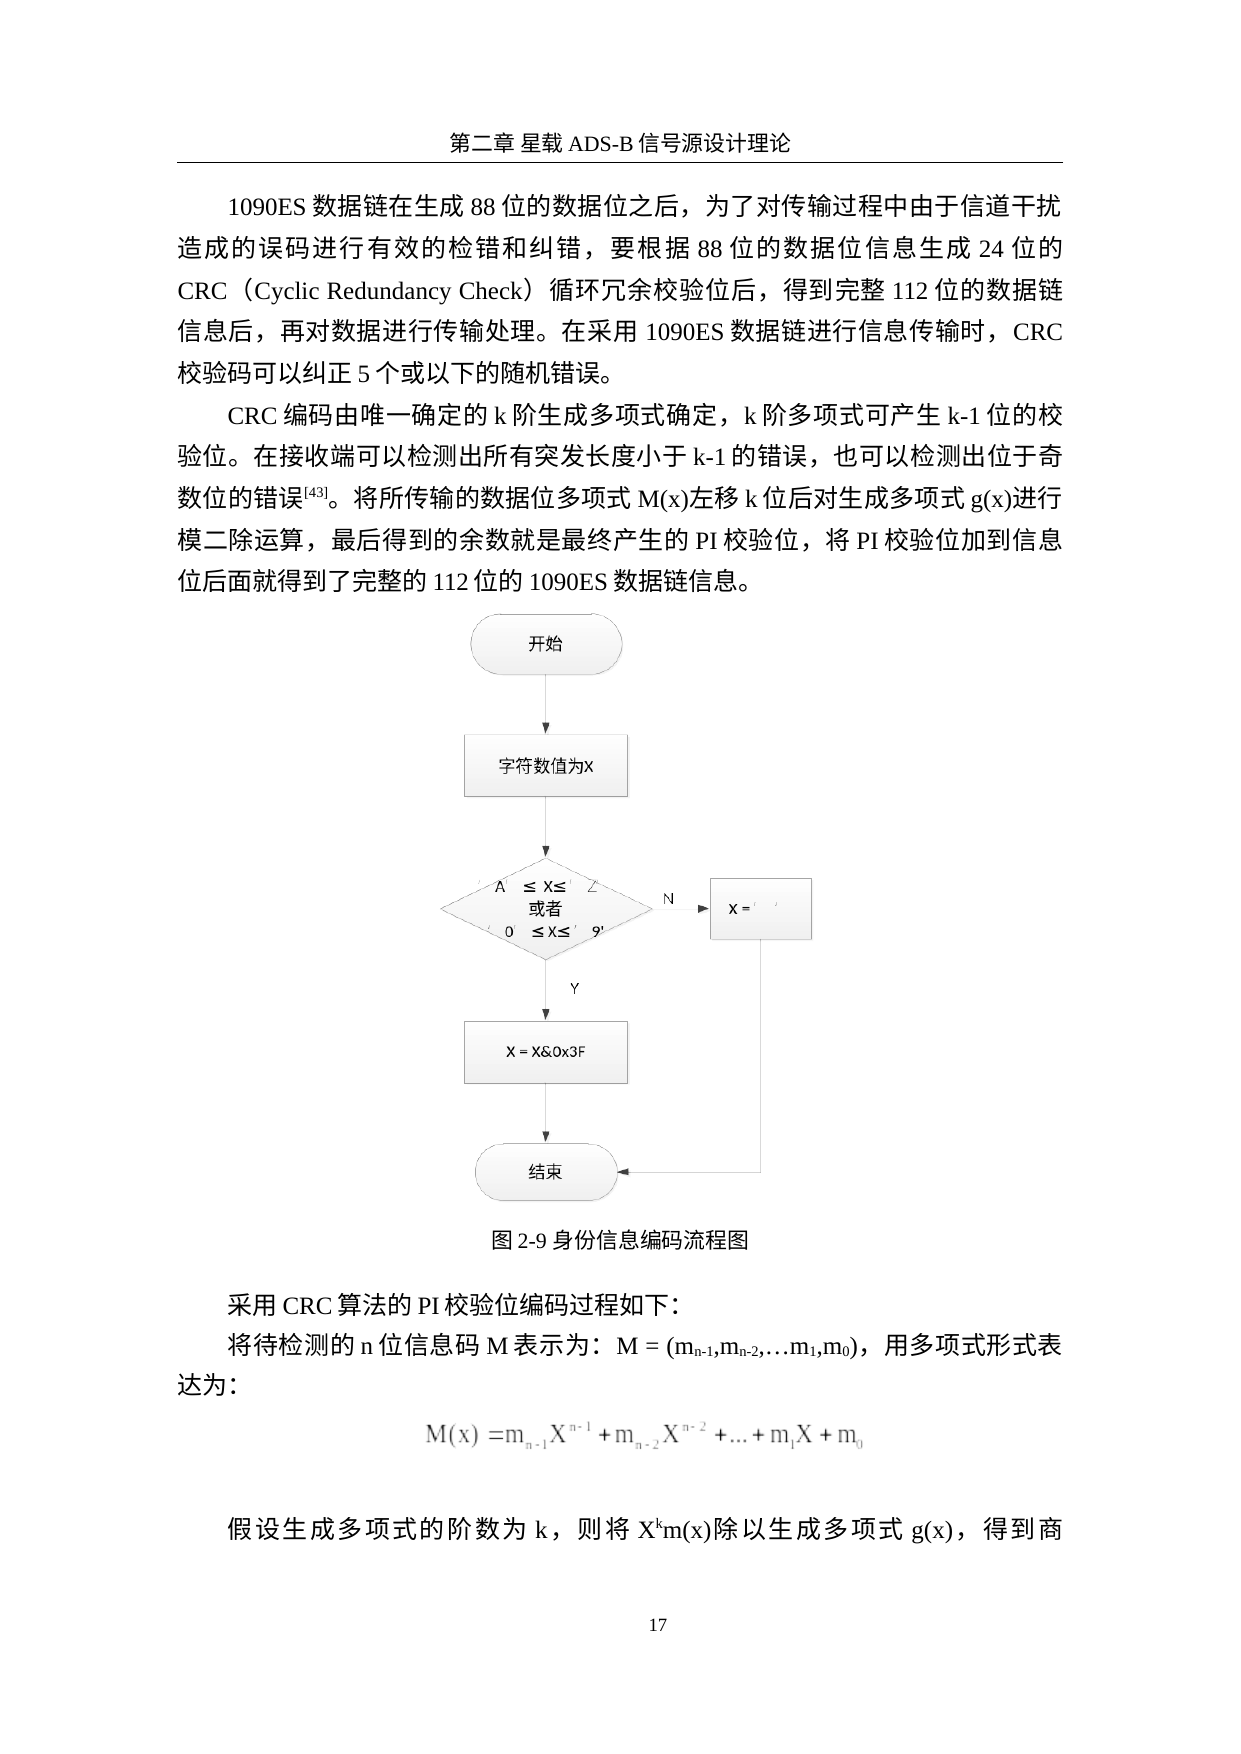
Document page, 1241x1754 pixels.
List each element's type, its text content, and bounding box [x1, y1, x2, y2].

text CRC编码由唯一确定的k阶生成多项式确定，k阶多项式可产生k-1位的校验位。在接收端可以检测出所有突发长度小于k-1的错误，也可以检测出位于奇数位的错误[43]。将所传输的数据位多项式M(x)左移k位后对生成多项式g(x)进行模二除运算，最后得到的余数就是最终产生的PI校验位，将PI校验位加到信息位后面就得到了完整的112位的1090ES数据链信息。 [177, 391, 1063, 599]
text 1090ES数据链在生成88位的数据位之后，为了对传输过程中由于信道干扰造成的误码进行有效的检错和纠错，要根据88位的数据位信息生成24位的CRC（Cyclic Redundancy Check）循环冗余校验位后，得到完整112位的数据链信息后，再对数据进行传输处理。在采用1090ES数据链进行信息传输时，CRC 校验码可以纠正5个或以下的随机错误。 [177, 182, 1063, 391]
text 采用CRC算法的PI校验位编码过程如下： [177, 1284, 1063, 1324]
text 将待检测的n位信息码M表示为：M = (mn-1,mn-2,…m1,m0)，用多项式形式表达为： [177, 1324, 1063, 1403]
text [177, 1507, 1063, 1547]
text 图2-9 身份信息编码流程图 [177, 1219, 1063, 1259]
